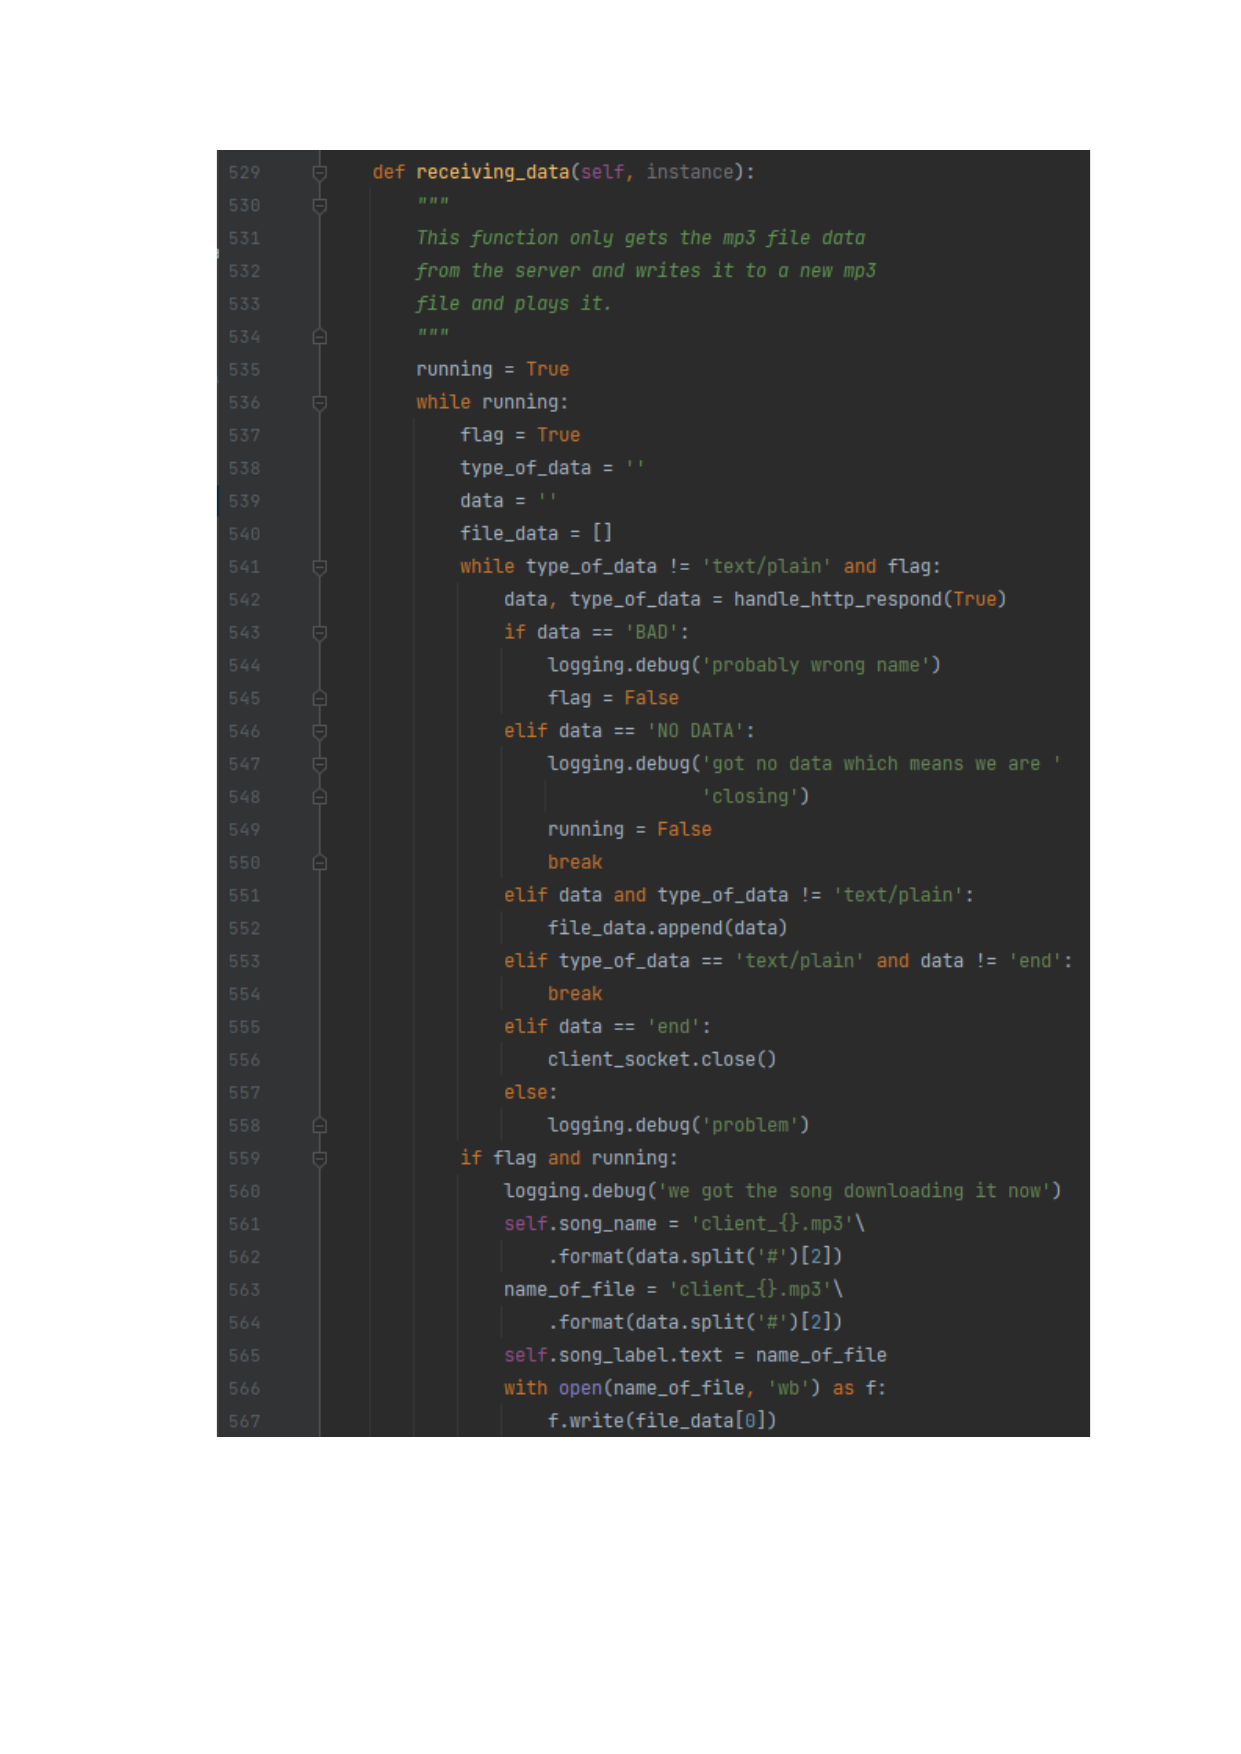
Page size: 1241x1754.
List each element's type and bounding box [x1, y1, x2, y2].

picture [216, 150, 1091, 1437]
